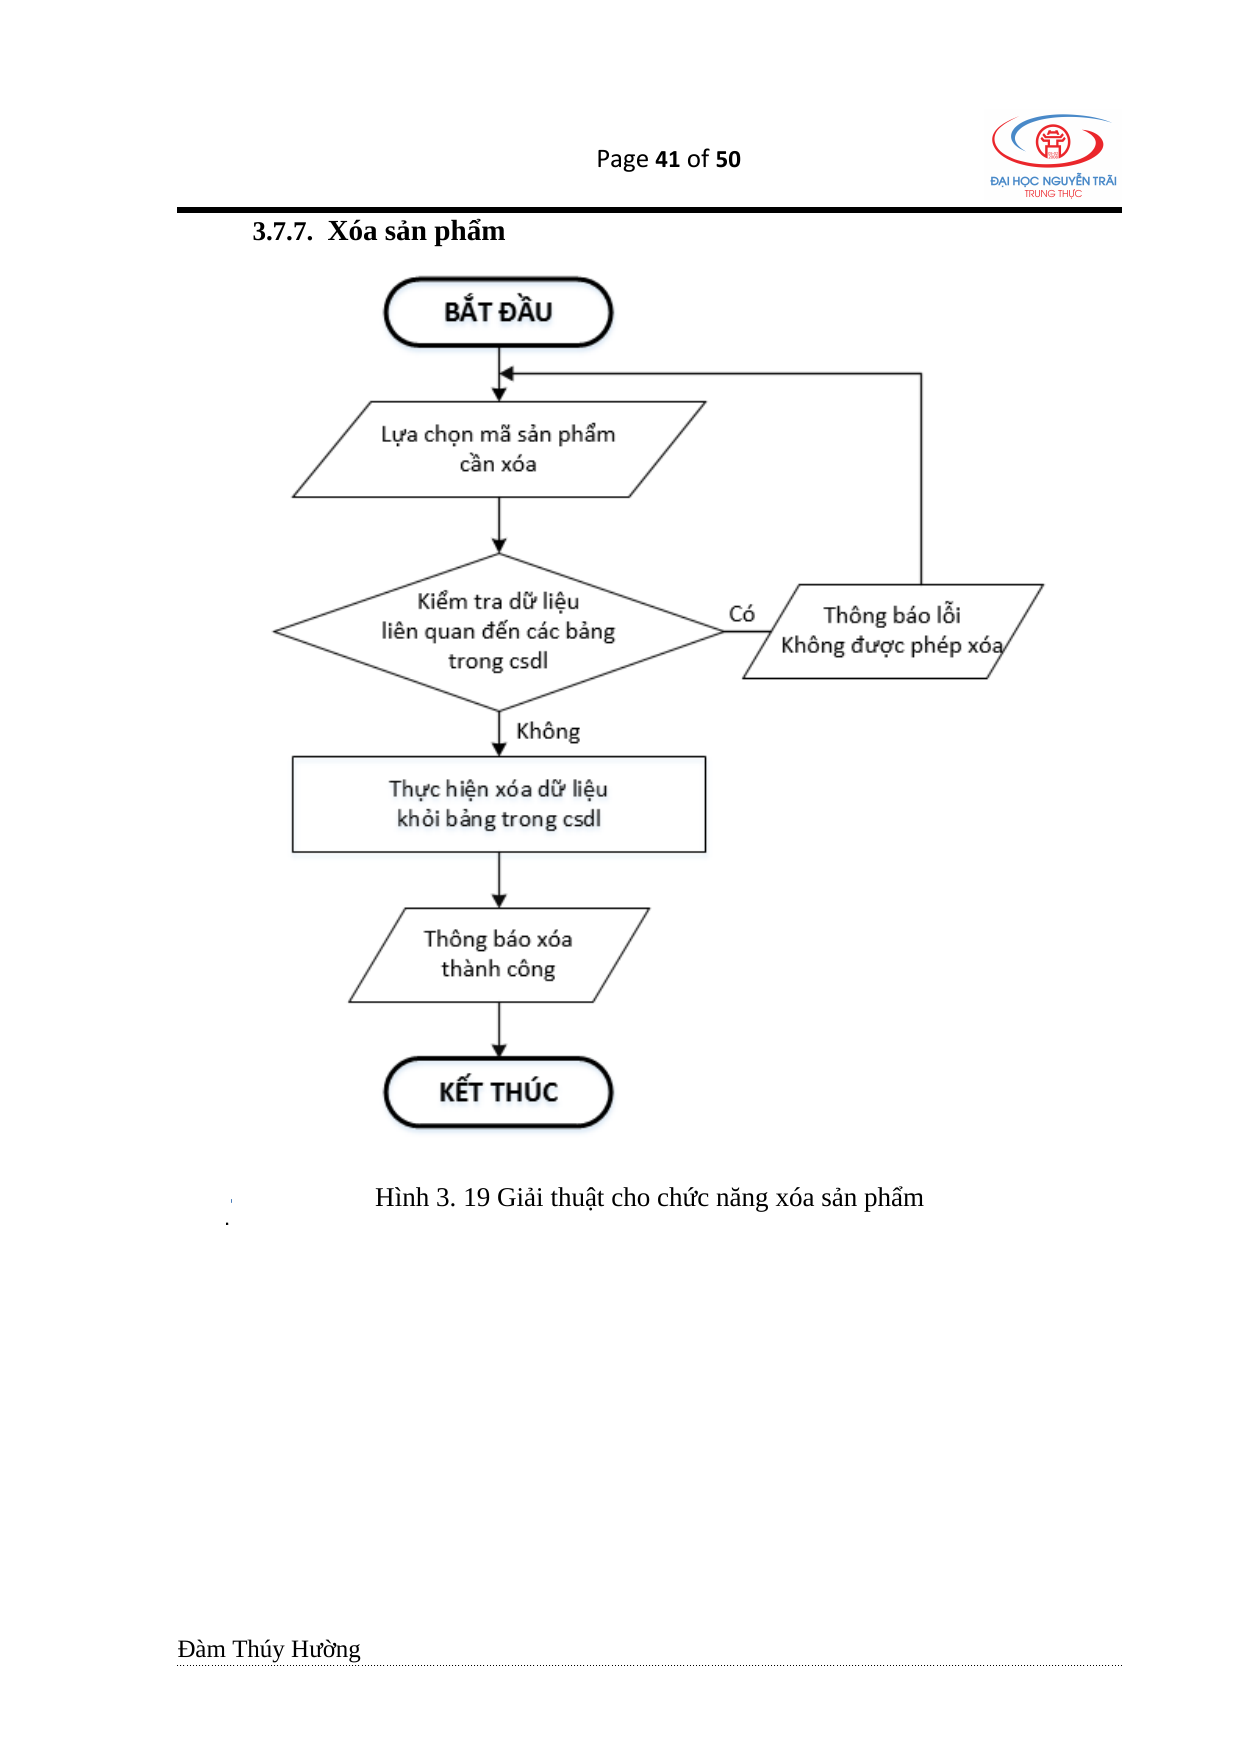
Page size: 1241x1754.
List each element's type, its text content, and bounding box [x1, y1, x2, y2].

subtitle Xóa sản phẩm [252, 213, 1122, 247]
picture [236, 259, 1063, 1147]
picture [983, 109, 1123, 202]
